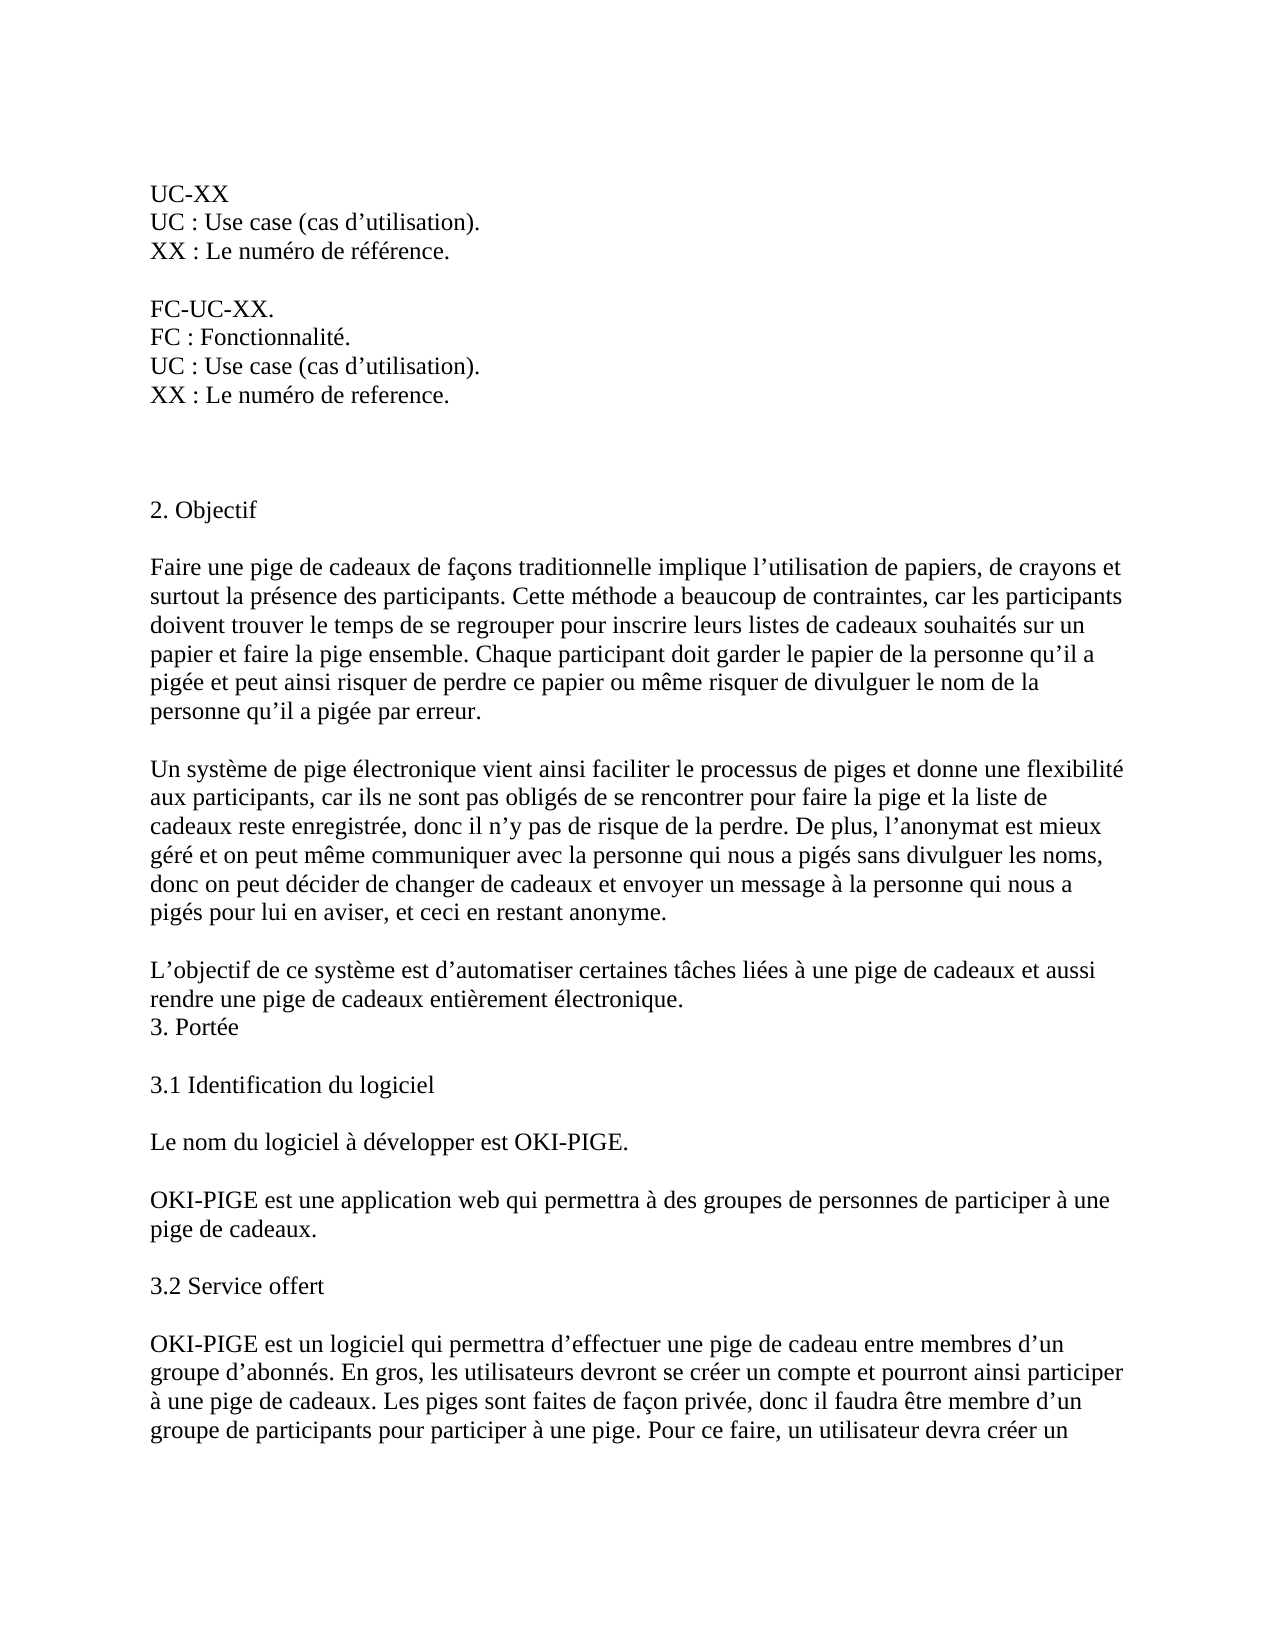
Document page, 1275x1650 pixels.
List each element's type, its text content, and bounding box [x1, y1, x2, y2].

text L’objectif de ce système est d’automatiser certaines tâches liées à une pige de cadeaux et aussi rendre une pige de cadeaux entièrement électronique. [150, 955, 1125, 1012]
text 3.1 Identification du logiciel [150, 1070, 1125, 1099]
text 2. Objectif [150, 495, 1125, 524]
text XX : Le numéro de reference. [150, 380, 1125, 409]
text UC-XX [150, 179, 1125, 207]
text UC : Use case (cas d’utilisation). [150, 351, 1125, 380]
text FC-UC-XX. [150, 294, 1125, 322]
text Le nom du logiciel à développer est OKI-PIGE. [150, 1127, 1125, 1156]
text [150, 1329, 1125, 1444]
text OKI-PIGE est une application web qui permettra à des groupes de personnes de participer à une pige de cadeaux. [150, 1185, 1125, 1242]
text Un système de pige électronique vient ainsi faciliter le processus de piges et donne une flexibilité aux participants, car ils ne sont pas obligés de se rencontrer pour faire la pige et la liste de cadeaux reste enregistrée, donc il n’y pas de risque de la perdre. De plus, l’anonymat est mieux géré et on peut même communiquer avec la personne qui nous a pigés sans divulguer les noms, donc on peut décider de changer de cadeaux et envoyer un message à la personne qui nous a pigés pour lui en aviser, et ceci en restant anonyme. [150, 754, 1125, 926]
text 3.2 Service offert [150, 1271, 1125, 1300]
text XX : Le numéro de référence. [150, 236, 1125, 265]
text UC : Use case (cas d’utilisation). [150, 207, 1125, 236]
text 3. Portée [150, 1012, 1125, 1041]
text FC : Fonctionnalité. [150, 322, 1125, 351]
text Faire une pige de cadeaux de façons traditionnelle implique l’utilisation de papiers, de crayons et surtout la présence des participants. Cette méthode a beaucoup de contraintes, car les participants doivent trouver le temps de se regrouper pour inscrire leurs listes de cadeaux souhaités sur un papier et faire la pige ensemble. Chaque participant doit garder le papier de la personne qu’il a pigée et peut ainsi risquer de perdre ce papier ou même risquer de divulguer le nom de la personne qu’il a pigée par erreur. [150, 552, 1125, 725]
